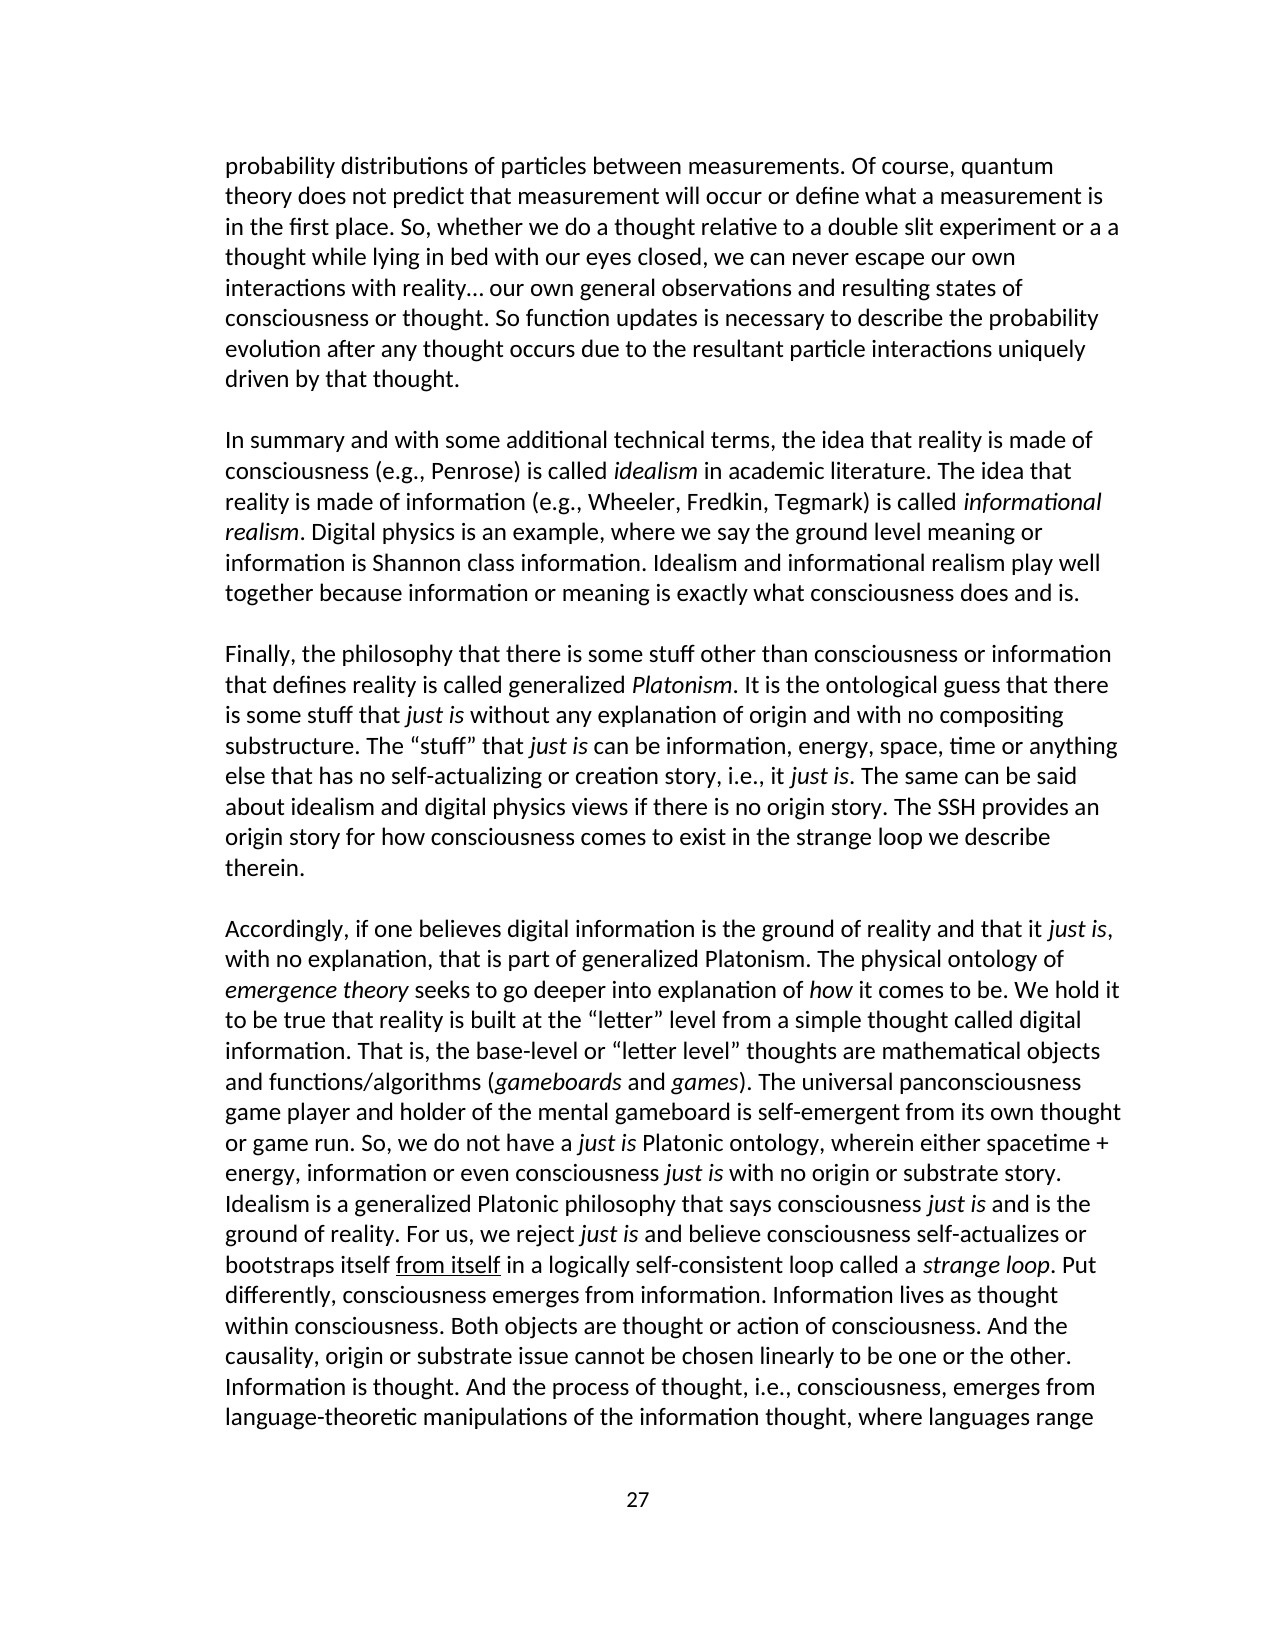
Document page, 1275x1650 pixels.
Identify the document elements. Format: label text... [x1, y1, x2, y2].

text Finally, the philosophy that there is some stuff other than consciousness or information that defines reality is called generalized Platonism. It is the ontological guess that there is some stuff that just is without any explanation of origin and with no compositing substructure. The “stuff” that just is can be information, energy, space, time or anything else that has no self-actualizing or creation story, i.e., it just is. The same can be said about idealism and digital physics views if there is no origin story. The SSH provides an origin story for how consciousness comes to exist in the strange loop we describe therein. [225, 638, 1125, 882]
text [225, 913, 1125, 1432]
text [225, 150, 1125, 394]
text In summary and with some additional technical terms, the idea that reality is made of consciousness (e.g., Penrose) is called idealism in academic literature. The idea that reality is made of information (e.g., Wheeler, Fredkin, Tegmark) is called informational realism. Digital physics is an example, where we say the ground level meaning or information is Shannon class information. Idealism and informational realism play well together because information or meaning is exactly what consciousness does and is. [225, 425, 1125, 608]
